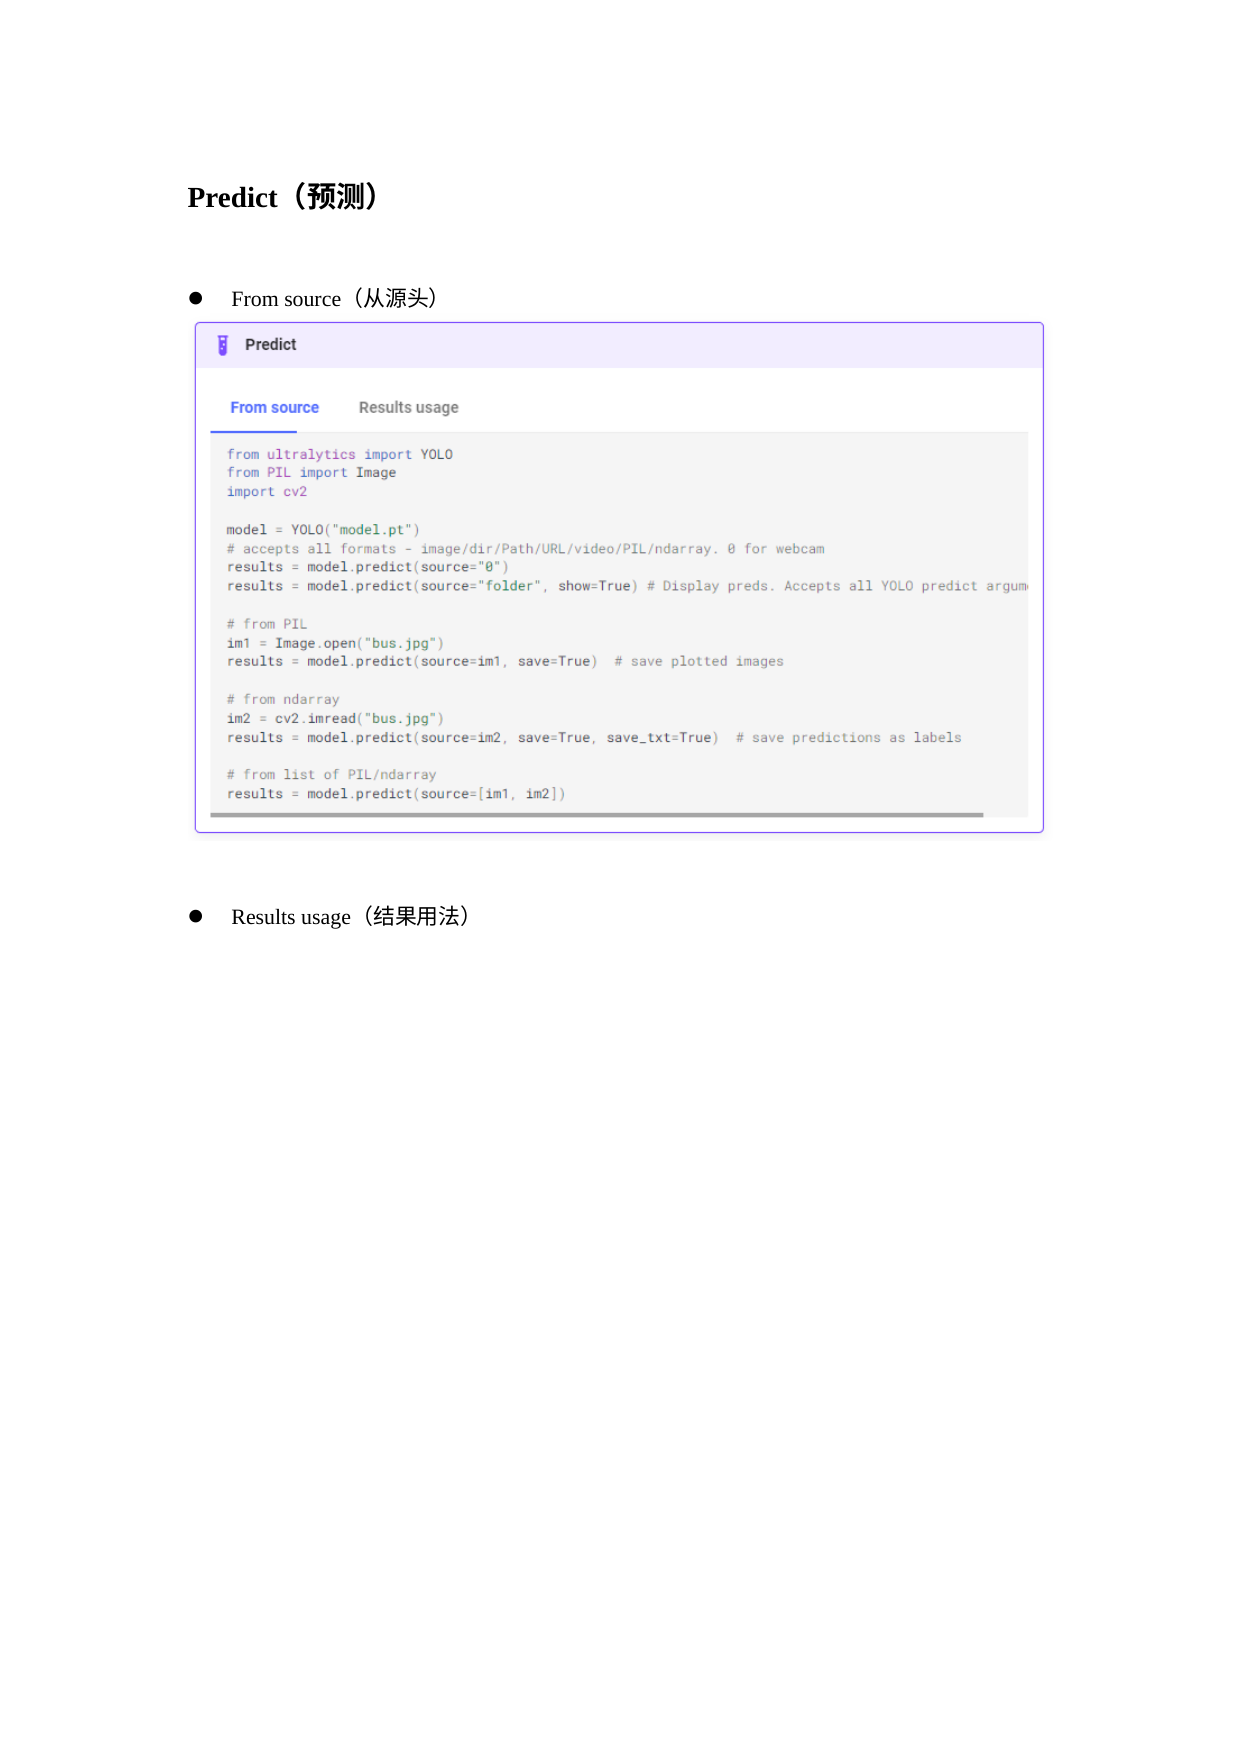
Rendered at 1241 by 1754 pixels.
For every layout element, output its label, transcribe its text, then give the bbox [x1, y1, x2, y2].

list From source（从源头） [187, 281, 1053, 313]
picture [187, 313, 1053, 841]
subtitle Predict（预测） [187, 162, 1053, 227]
list Results usage（结果用法） [187, 898, 1053, 931]
